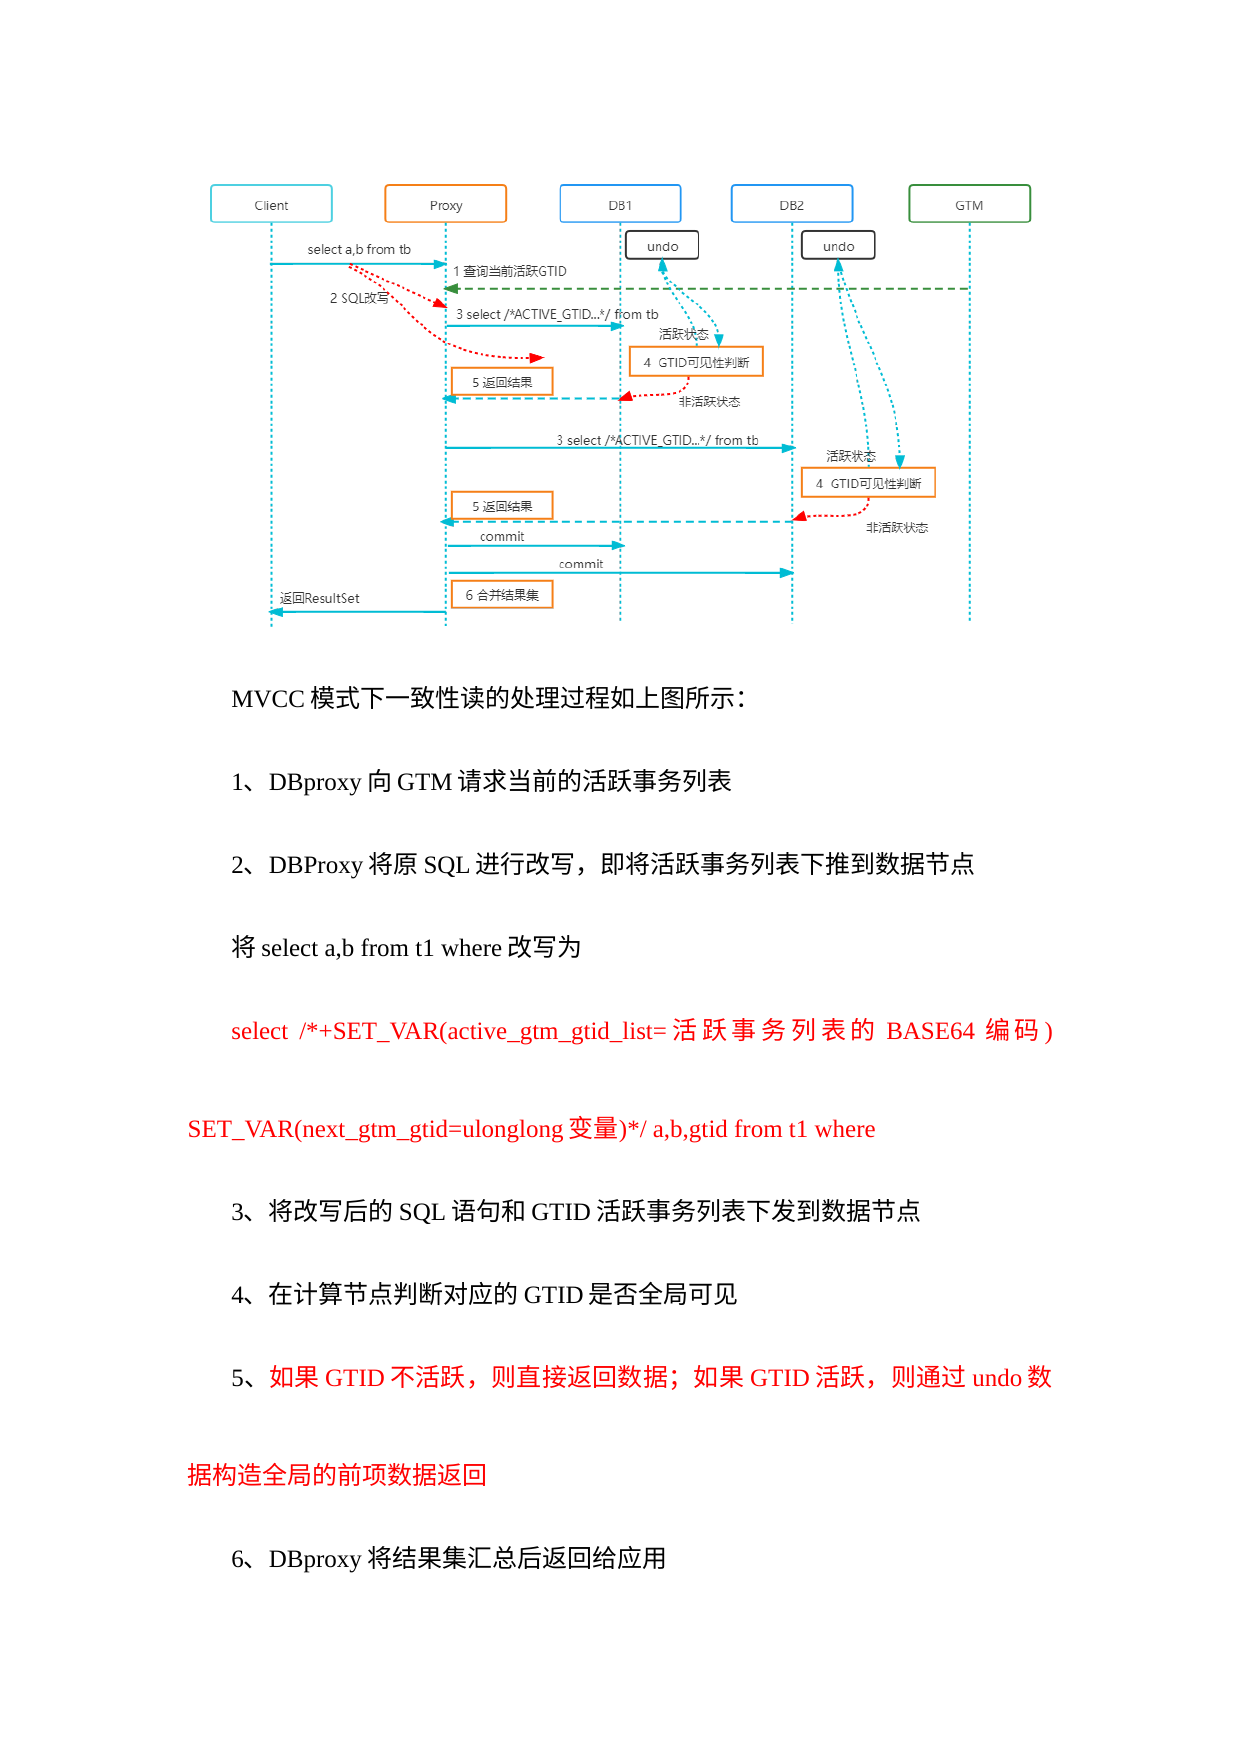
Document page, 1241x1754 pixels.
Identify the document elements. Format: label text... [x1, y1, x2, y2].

text MVCC模式下一致性读的处理过程如上图所示： [187, 664, 1053, 729]
text 3、将改写后的SQL语句和GTID活跃事务列表下发到数据节点 [187, 1177, 1053, 1242]
picture [187, 162, 1053, 649]
text 4、在计算节点判断对应的GTID是否全局可见 [187, 1260, 1053, 1325]
text 1、DBproxy向GTM请求当前的活跃事务列表 [187, 747, 1053, 812]
text 2、DBProxy将原SQL进行改写，即将活跃事务列表下推到数据节点 [187, 830, 1053, 895]
text 5、如果GTID不活跃，则直接返回数据；如果GTID活跃，则通过undo数据构造全局的前项数据返回 [187, 1343, 1053, 1506]
text 6、DBproxy将结果集汇总后返回给应用 [187, 1524, 1053, 1589]
text select /*+SET_VAR(active_gtm_gtid_list=活跃事务列表的BASE64编码) SET_VAR(next_gtm_gtid=ulonglong变量)*/ a,b,gtid from t1 where [187, 996, 1053, 1159]
text 将select a,b from t1 where改写为 [187, 913, 1053, 978]
